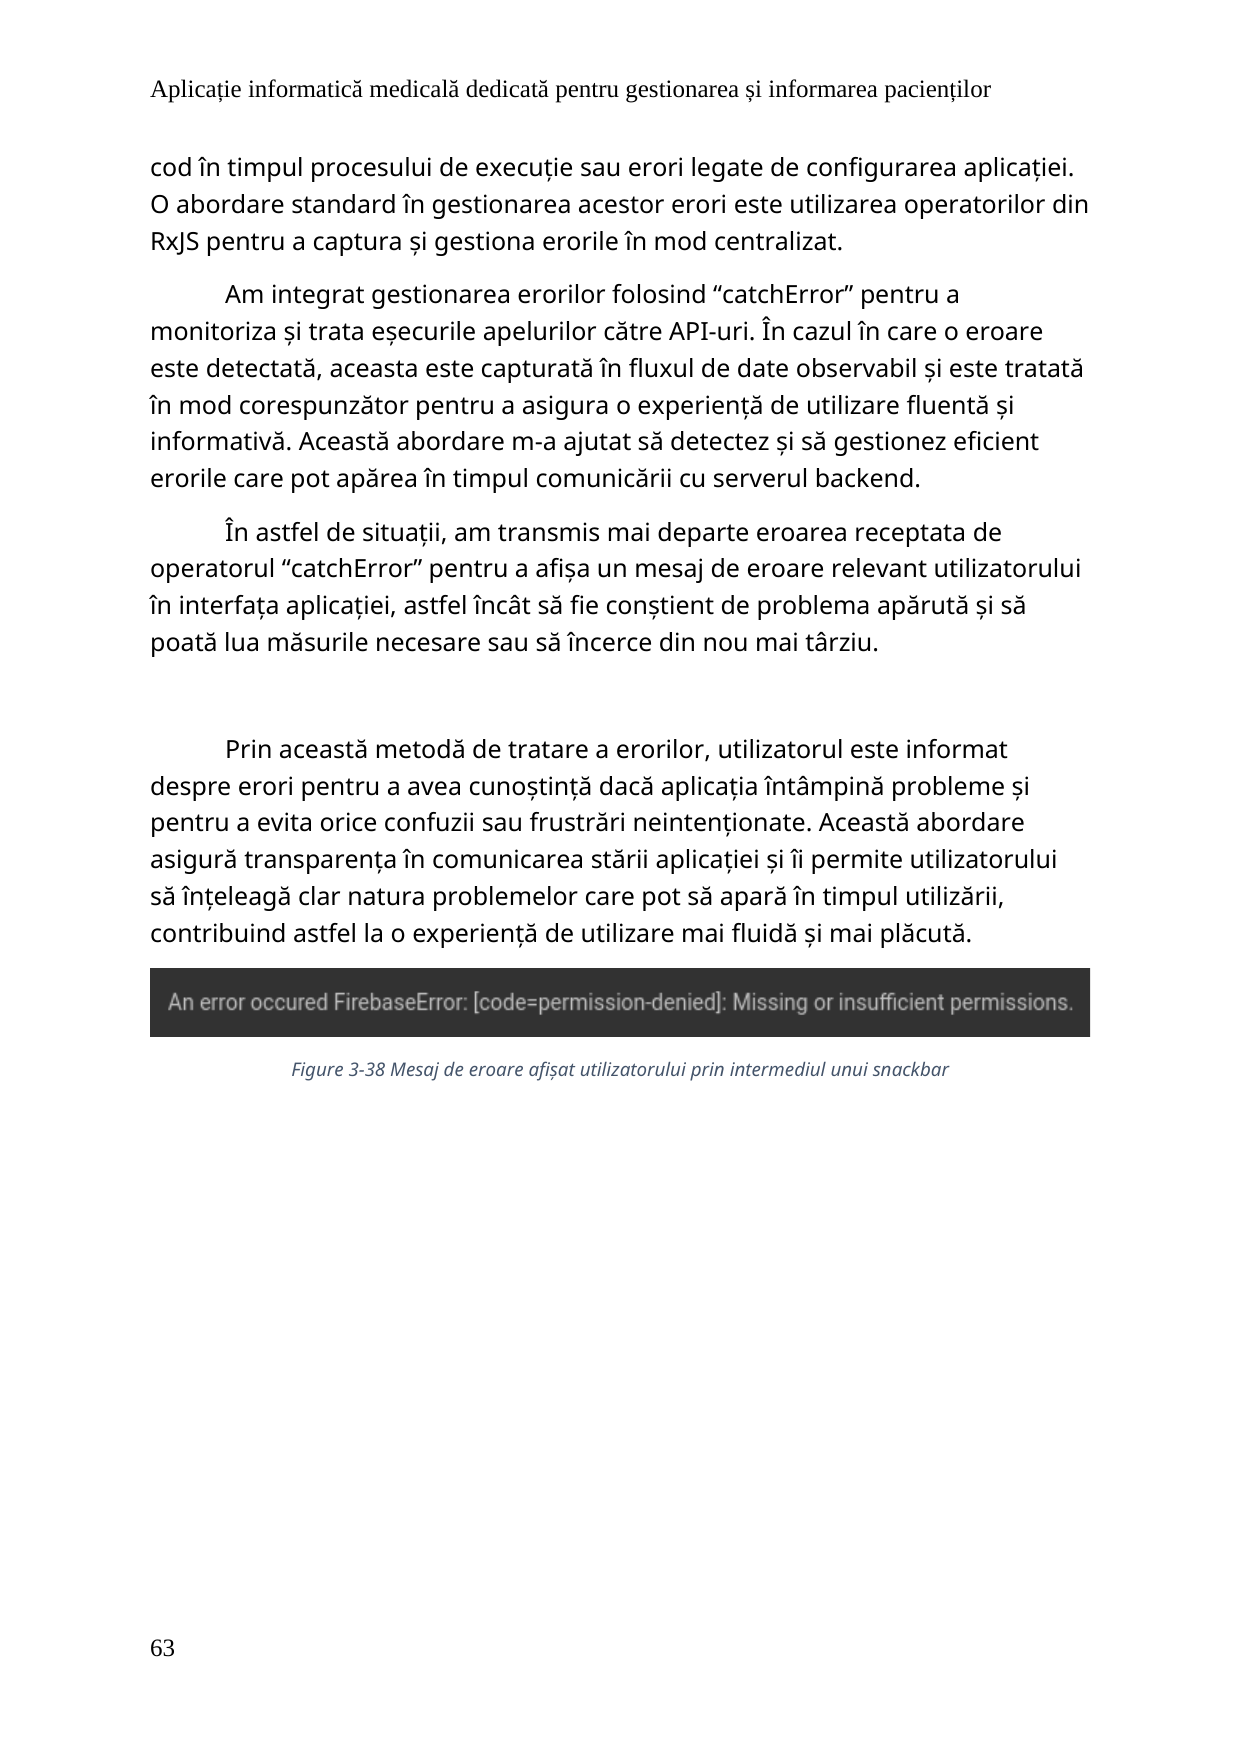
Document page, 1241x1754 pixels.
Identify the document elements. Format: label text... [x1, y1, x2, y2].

text Prin această metodă de tratare a erorilor, utilizatorul este informat despre erori pentru a avea cunoștință dacă aplicația întâmpină probleme și pentru a evita orice confuzii sau frustrări neintenționate. Această abordare asigură transparența în comunicarea stării aplicației și îi permite utilizatorului să înțeleagă clar natura problemelor care pot să apară în timpul utilizării, contribuind astfel la o experiență de utilizare mai fluidă și mai plăcută. [150, 731, 1090, 949]
text Am integrat gestionarea erorilor folosind “catchError” pentru a monitoriza și trata eșecurile apelurilor către API-uri. În cazul în care o eroare este detectată, aceasta este capturată în fluxul de date observabil și este tratată în mod corespunzător pentru a asigura o experiență de utilizare fluentă și informativă. Această abordare m-a ajutat să detectez și să gestionez eficient erorile care pot apărea în timpul comunicării cu serverul backend. [150, 277, 1090, 495]
picture [150, 968, 1091, 1037]
text În astfel de situații, am transmis mai departe eroarea receptata de operatorul “catchError” pentru a afișa un mesaj de eroare relevant utilizatorului în interfața aplicației, astfel încât să fie conștient de problema apărută și să poată lua măsurile necesare sau să încerce din nou mai târziu. [150, 514, 1090, 659]
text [150, 150, 1090, 258]
